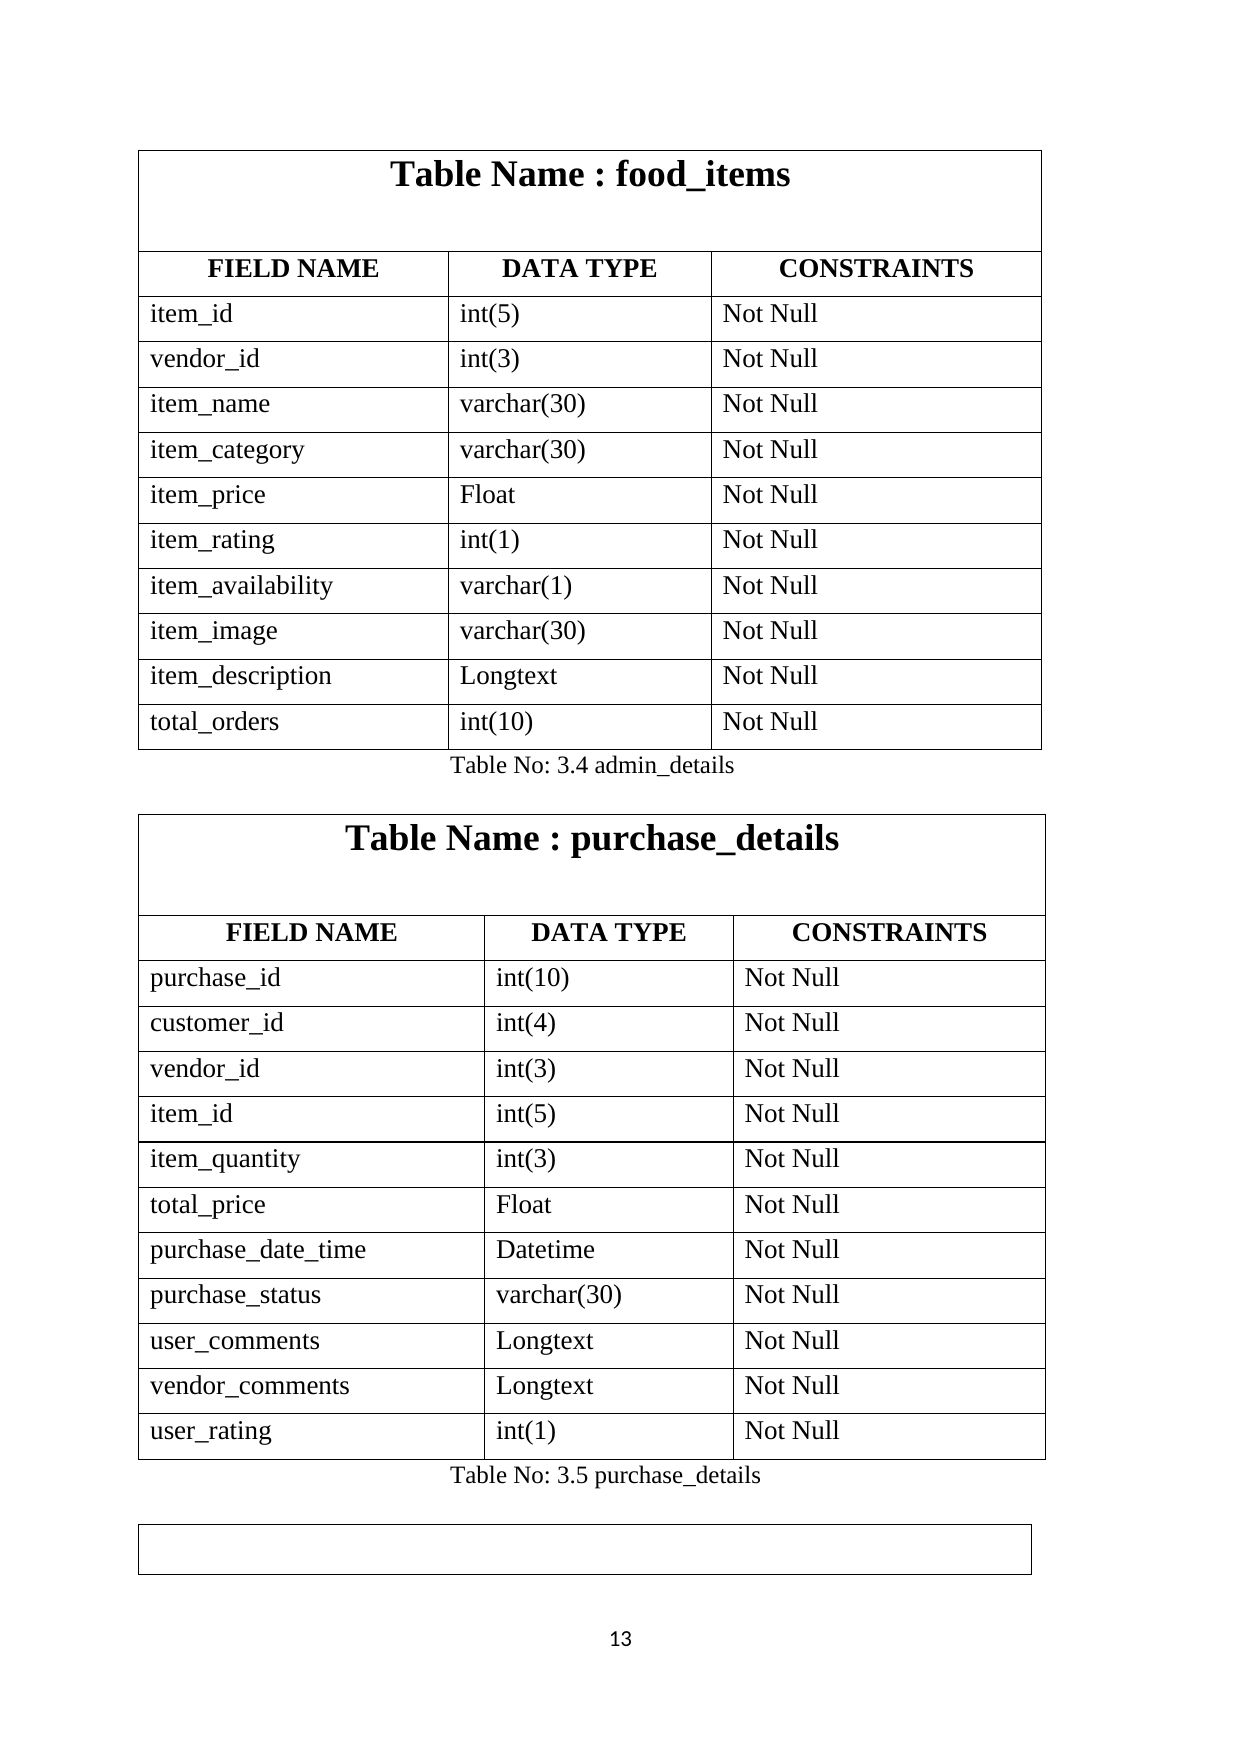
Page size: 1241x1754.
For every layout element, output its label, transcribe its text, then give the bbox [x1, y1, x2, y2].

table_cell Not Null [712, 342, 1041, 387]
table_cell Not Null [712, 660, 1041, 704]
table_cell total_price [139, 1188, 484, 1232]
table_cell int(1) [449, 524, 711, 568]
table_cell Not Null [712, 478, 1041, 522]
table_cell item_image [139, 614, 448, 658]
table_cell Not Null [734, 1324, 1045, 1368]
table_cell Not Null [734, 1414, 1045, 1459]
table_cell vendor_comments [139, 1369, 484, 1413]
table_cell Datetime [485, 1233, 733, 1277]
table_cell item_quantity [139, 1143, 484, 1187]
table_header Table Name : purchase_details [139, 815, 1045, 915]
table_cell DATA TYPE [449, 252, 711, 296]
table_cell Not Null [712, 297, 1041, 341]
table_cell int(3) [485, 1052, 733, 1096]
table_cell FIELD NAME [139, 252, 448, 296]
table_cell Not Null [734, 1052, 1045, 1096]
table_cell total_orders [139, 705, 448, 749]
text Table No: 3.5 purchase_details [375, 1460, 1090, 1488]
table_cell user_rating [139, 1414, 484, 1459]
table_cell Not Null [712, 524, 1041, 568]
table_cell purchase_status [139, 1279, 484, 1323]
table_cell Not Null [712, 614, 1041, 658]
table_cell varchar(30) [449, 433, 711, 477]
table_cell Not Null [712, 433, 1041, 477]
table_cell CONSTRAINTS [712, 252, 1041, 296]
table_cell Longtext [485, 1369, 733, 1413]
table_cell int(3) [449, 342, 711, 387]
table_cell customer_id [139, 1007, 484, 1051]
table_cell Float [449, 478, 711, 522]
table_cell varchar(30) [449, 388, 711, 432]
table_cell user_comments [139, 1324, 484, 1368]
table_cell int(10) [449, 705, 711, 749]
table_cell int(5) [485, 1097, 733, 1141]
table_cell varchar(30) [485, 1279, 733, 1323]
table_cell item_description [139, 660, 448, 704]
table_cell CONSTRAINTS [734, 916, 1045, 960]
table_cell item_id [139, 297, 448, 341]
table_cell Not Null [712, 388, 1041, 432]
table_cell Not Null [712, 705, 1041, 749]
table_cell purchase_date_time [139, 1233, 484, 1277]
table_cell Not Null [734, 961, 1045, 1006]
table_cell purchase_id [139, 961, 484, 1006]
table_cell int(5) [449, 297, 711, 341]
table_cell int(3) [485, 1143, 733, 1187]
table_cell item_category [139, 433, 448, 477]
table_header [139, 1525, 1031, 1574]
table_header Table Name : food_items [139, 151, 1041, 251]
table_cell Longtext [449, 660, 711, 704]
text Table No: 3.4 admin_details [375, 750, 1090, 779]
table_cell Not Null [734, 1369, 1045, 1413]
table_cell int(4) [485, 1007, 733, 1051]
table_cell Longtext [485, 1324, 733, 1368]
table_cell varchar(30) [449, 614, 711, 658]
table_cell vendor_id [139, 342, 448, 387]
table_cell Not Null [734, 1143, 1045, 1187]
table_cell Not Null [712, 569, 1041, 613]
table_cell int(10) [485, 961, 733, 1006]
table_cell Float [485, 1188, 733, 1232]
table_cell Not Null [734, 1279, 1045, 1323]
table_cell FIELD NAME [139, 916, 484, 960]
table_cell item_availability [139, 569, 448, 613]
table_cell Not Null [734, 1233, 1045, 1277]
table_cell Not Null [734, 1188, 1045, 1232]
table_cell item_rating [139, 524, 448, 568]
table_cell item_id [139, 1097, 484, 1141]
table_cell varchar(1) [449, 569, 711, 613]
table_cell item_price [139, 478, 448, 522]
table_cell Not Null [734, 1097, 1045, 1141]
table_cell item_name [139, 388, 448, 432]
table_cell int(1) [485, 1414, 733, 1459]
table_cell DATA TYPE [485, 916, 733, 960]
table_cell vendor_id [139, 1052, 484, 1096]
table_cell Not Null [734, 1007, 1045, 1051]
